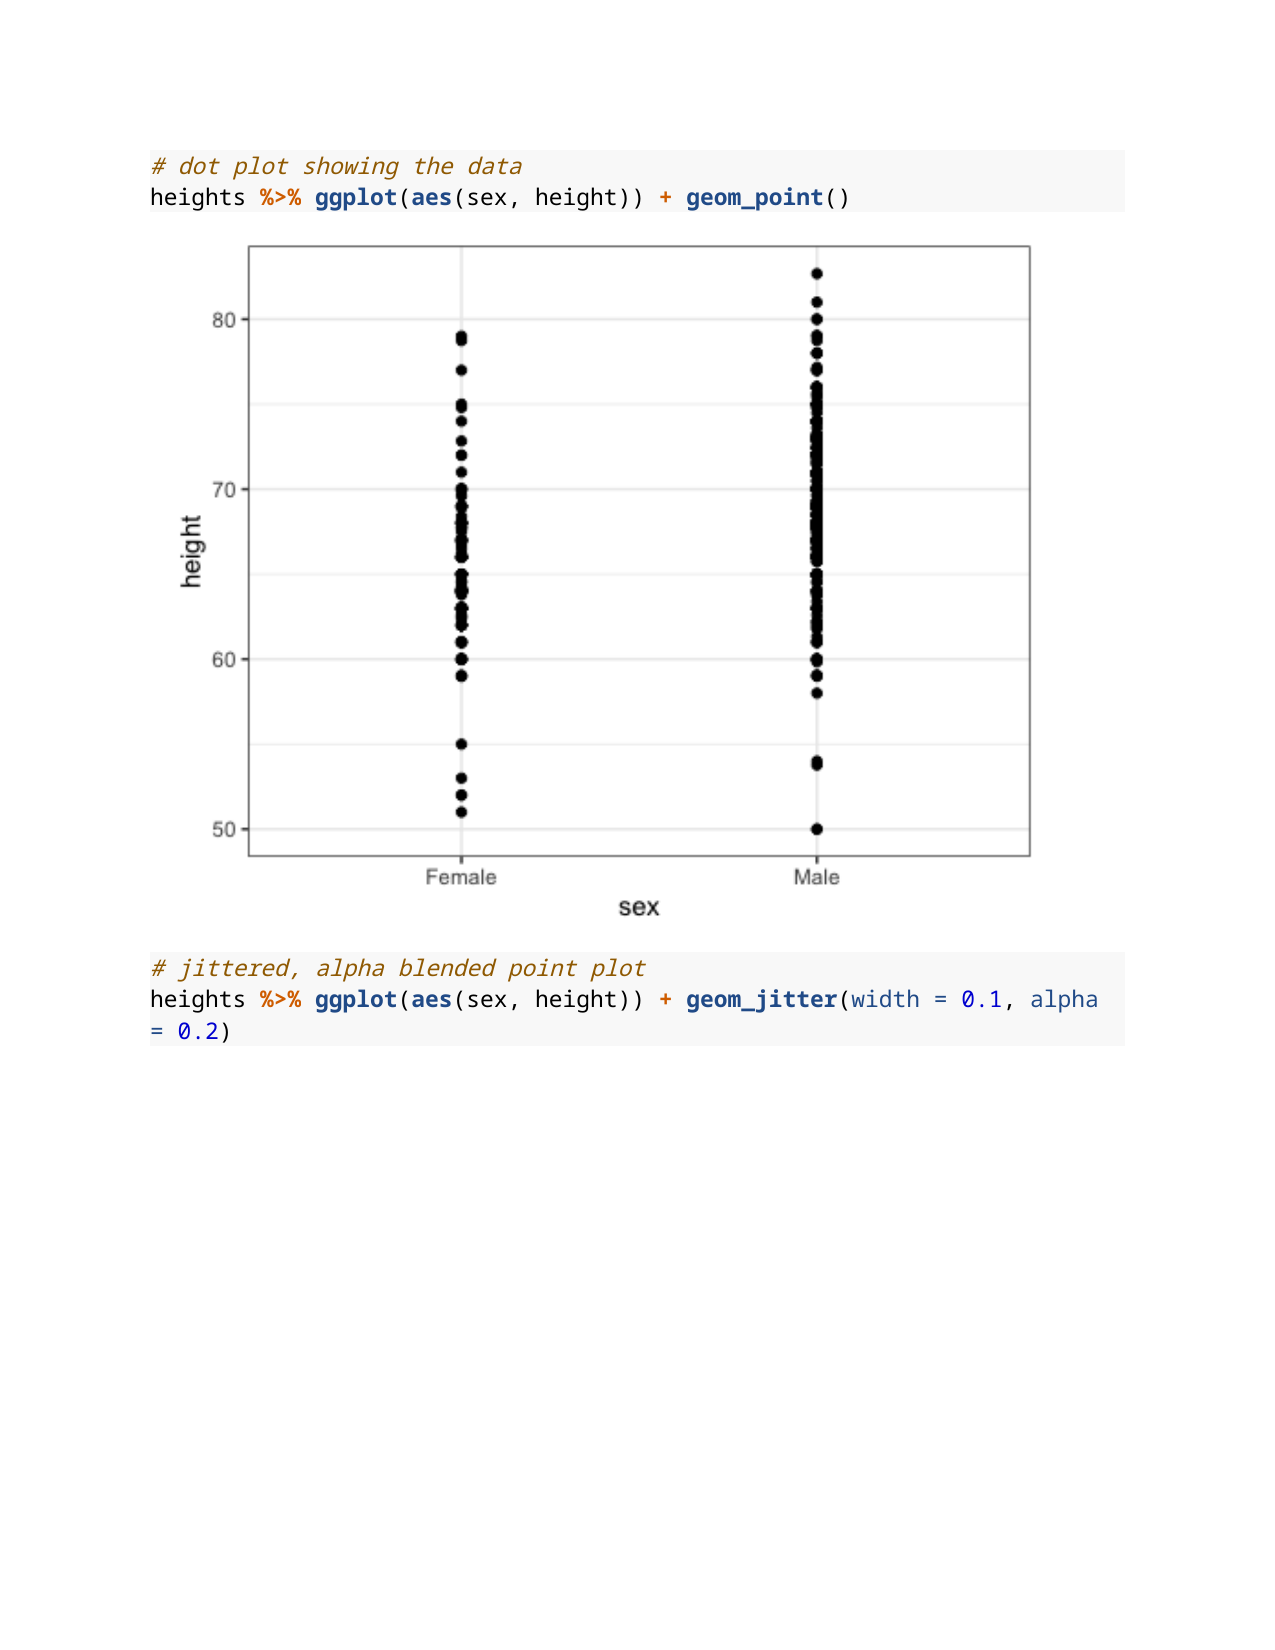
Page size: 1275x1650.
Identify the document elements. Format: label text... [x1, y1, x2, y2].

text # dot plot showing the data heights %>% ggplot(aes(sex, height)) + geom_point() [521, 150, 1125, 212]
picture [168, 233, 1044, 934]
text # jittered, alpha blended point plot heights %>% ggplot(aes(sex, height)) + geom_jitter(width = 0.1, alpha = 0.2) [150, 952, 1125, 1046]
